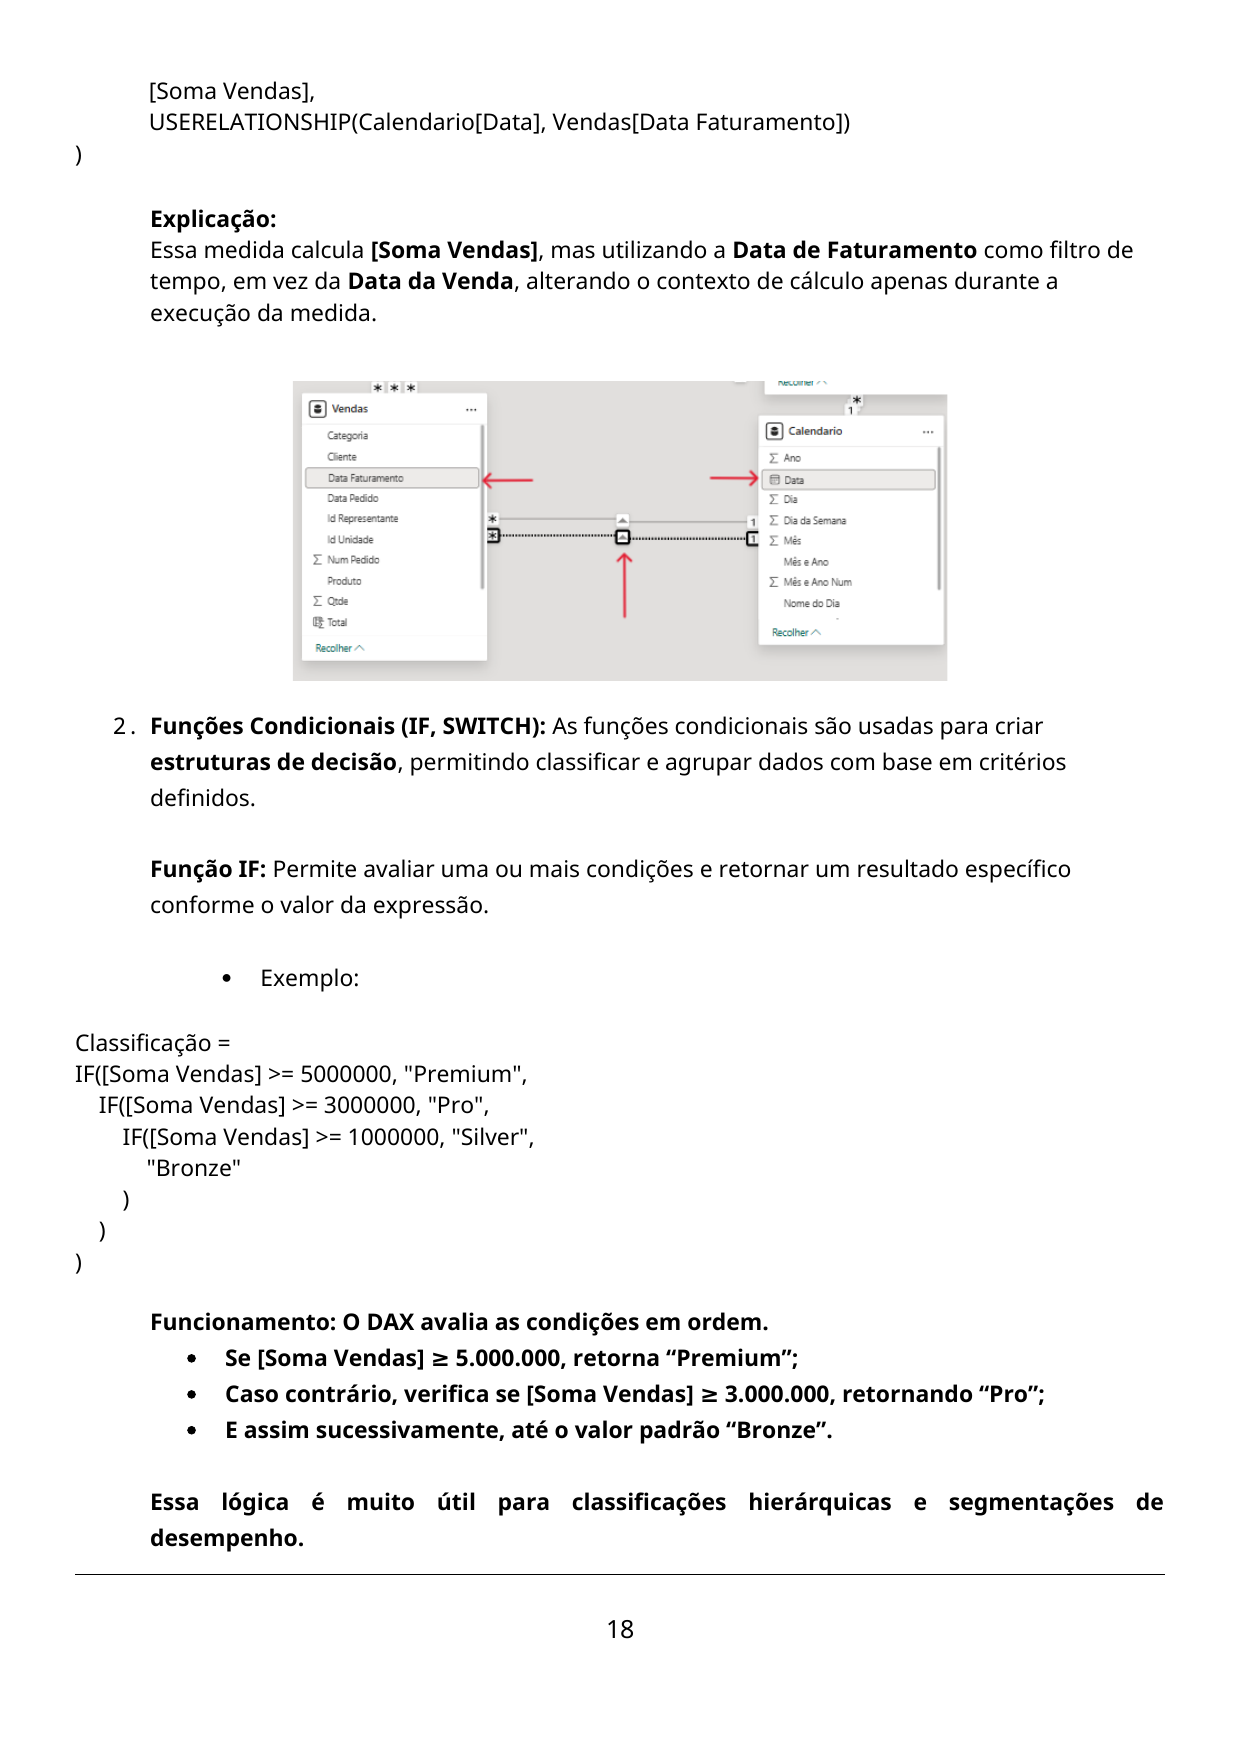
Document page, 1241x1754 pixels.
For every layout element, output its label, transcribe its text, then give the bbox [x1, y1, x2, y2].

list Essa medida calcula [Soma Vendas], mas utilizando a Data de Faturamento como filtro de tempo, em vez da Data da Venda, alterando o contexto de cálculo apenas durante a execução da medida. [150, 234, 1165, 328]
picture [292, 381, 948, 681]
text Classificação = IF([Soma Vendas] >= 5000000, "Premium", IF([Soma Vendas] >= 3000000, "Pro", IF([Soma Vendas] >= 1000000, "Silver", "Bronze" ) ) ) [75, 1027, 1165, 1277]
list Função IF: Permite avaliar uma ou mais condições e retornar um resultado específico conforme o valor da expressão. [150, 853, 1165, 921]
text USERELATIONSHIP(Calendario[Data], Vendas[Data Faturamento]) [75, 106, 1165, 137]
list Explicação: [150, 203, 1165, 234]
list Essa lógica é muito útil para classificações hierárquicas e segmentações de desempenho. [150, 1486, 1165, 1553]
list Se [Soma Vendas] ≥ 5.000.000, retorna “Premium”; [187, 1342, 1165, 1373]
list Exemplo: [223, 962, 1165, 993]
list Caso contrário, verifica se [Soma Vendas] ≥ 3.000.000, retornando “Pro”; [187, 1378, 1165, 1409]
list E assim sucessivamente, até o valor padrão “Bronze”. [187, 1414, 1165, 1445]
text ) [75, 137, 1165, 169]
list Funções Condicionais (IF, SWITCH): As funções condicionais são usadas para criar estruturas de decisão, permitindo classificar e agrupar dados com base em critérios definidos. [112, 709, 1165, 813]
text [Soma Vendas], [75, 75, 1165, 106]
list Funcionamento: O DAX avalia as condições em ordem. [150, 1306, 1165, 1337]
